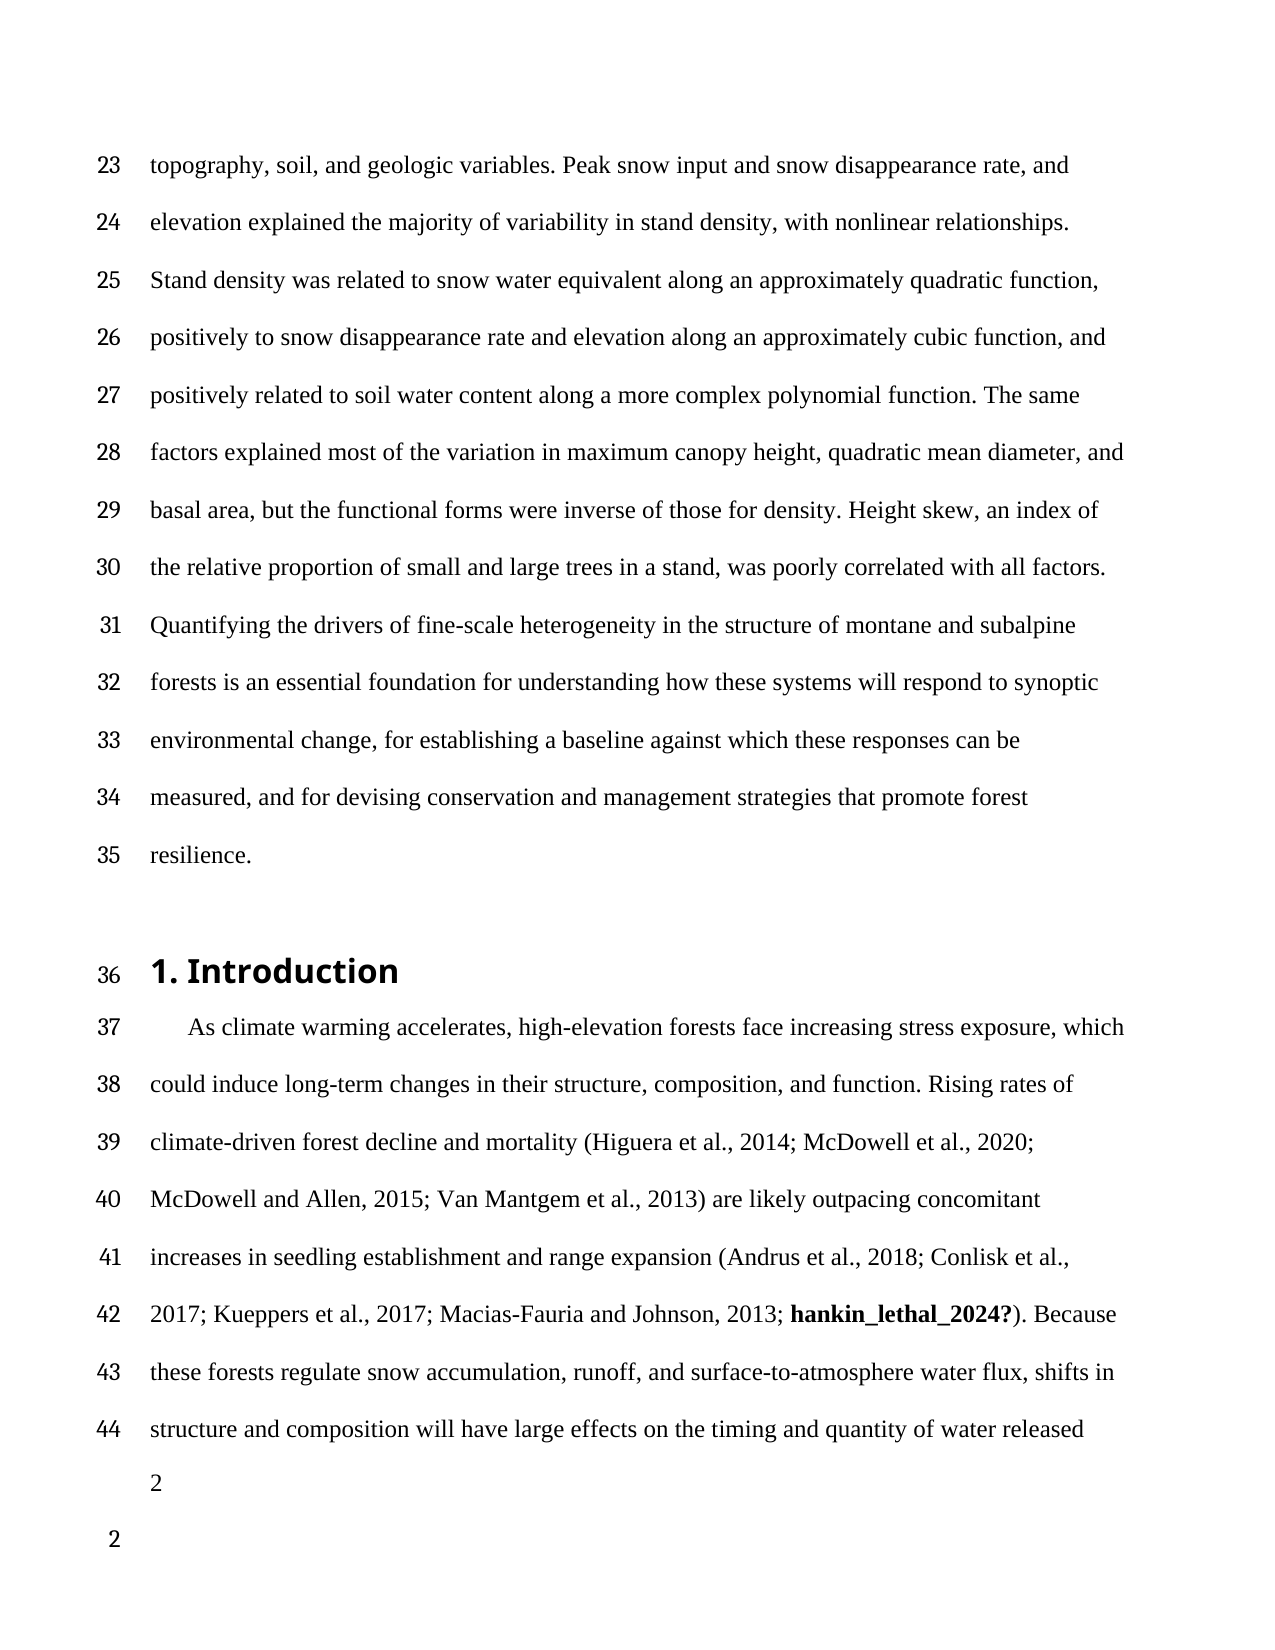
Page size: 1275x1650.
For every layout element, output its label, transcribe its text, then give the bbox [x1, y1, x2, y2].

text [150, 1012, 1125, 1443]
subtitle 1. Introduction [150, 947, 1125, 993]
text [150, 150, 1125, 869]
